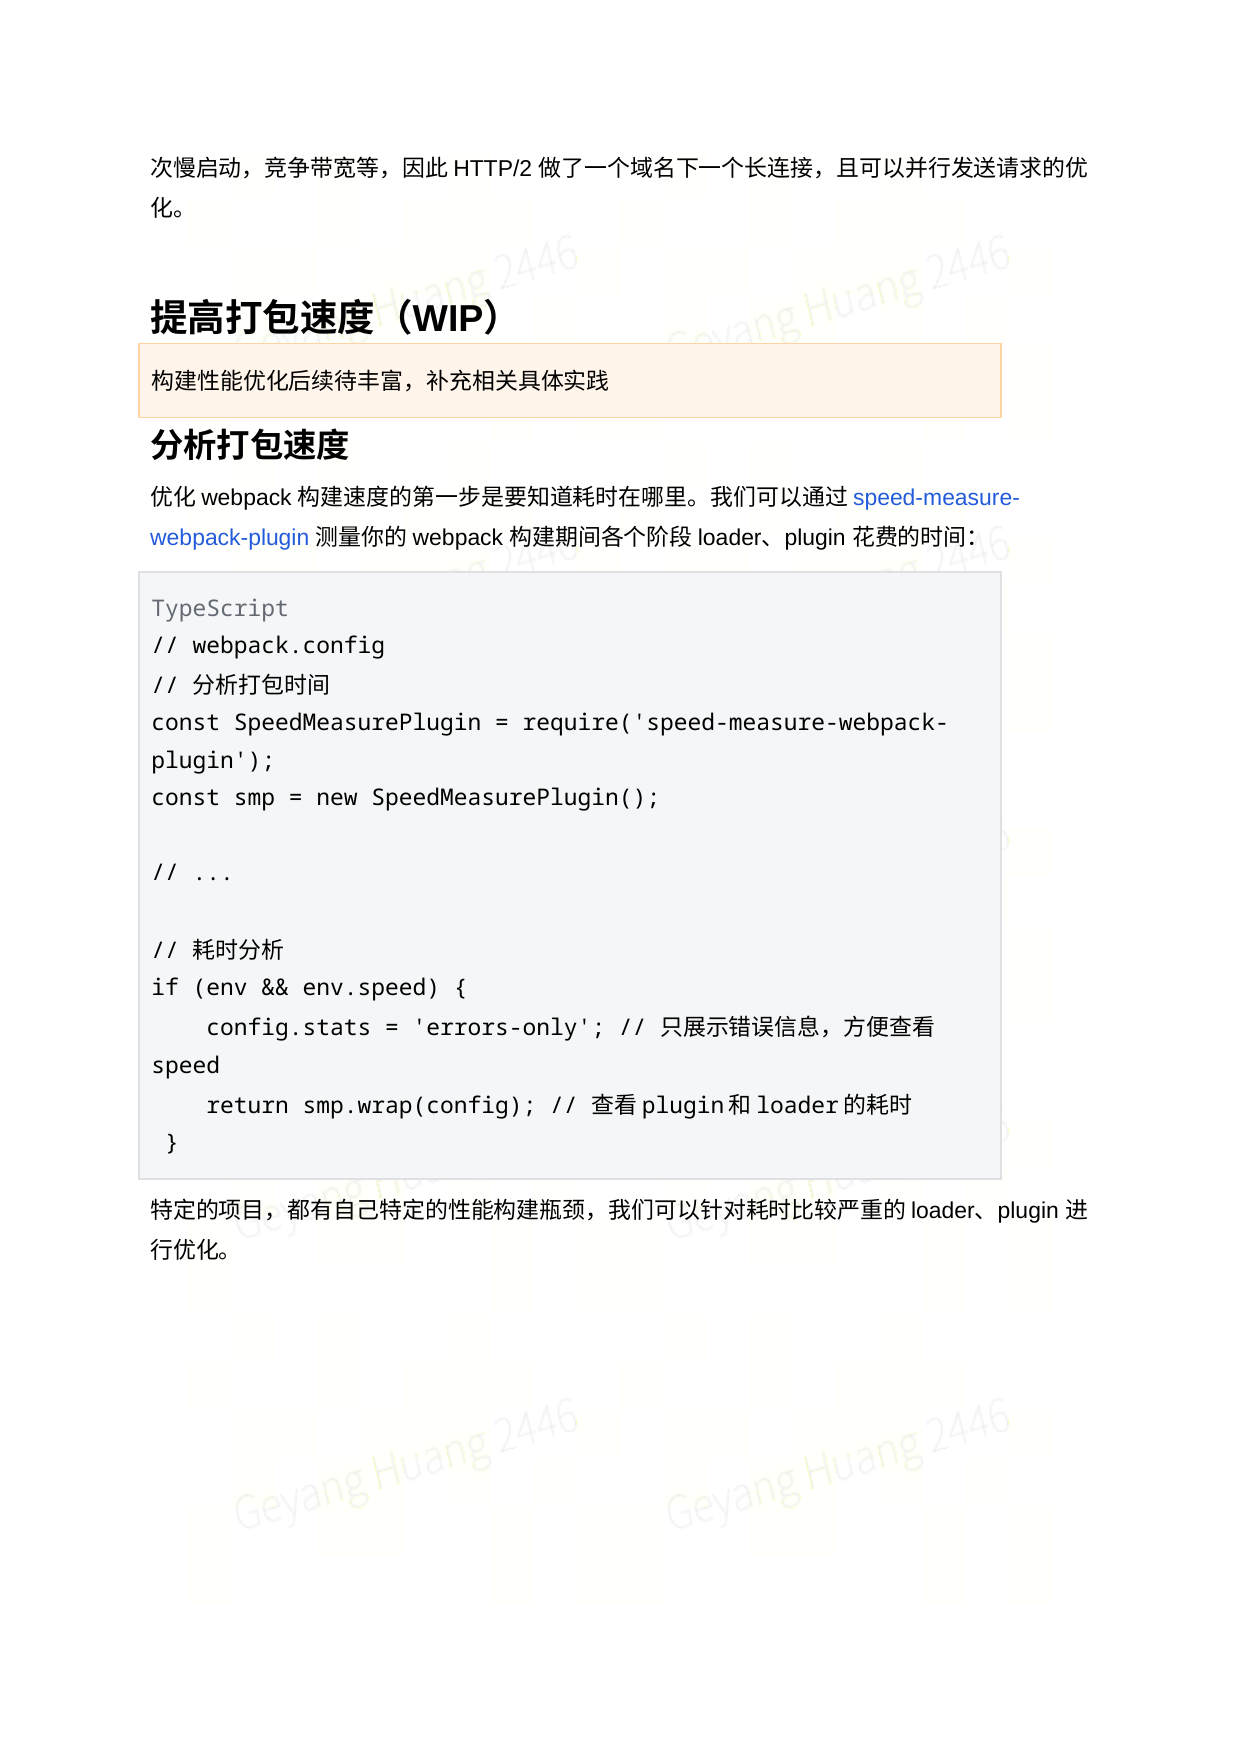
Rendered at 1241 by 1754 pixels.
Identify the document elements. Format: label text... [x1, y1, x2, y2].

text 优化 webpack 构建速度的第一步是要知道耗时在哪里。我们可以通过 speed-measure-webpack-plugin 测量你的 webpack 构建期间各个阶段 loader、plugin 花费的时间： [150, 479, 1090, 552]
table_header 构建性能优化后续待丰富，补充相关具体实践 [140, 344, 1000, 417]
picture [188, 1265, 1052, 1604]
picture [188, 223, 1052, 479]
text 简要总结一下，之前 HTTP 1.1 为了解决队头阻塞问题，做了每个域名下可以建立 6 个 TCP 连接优化，这样可以同时发送 6 个请求，不过这样的话又会带来带宽利用不理想问题，比如 6 次慢启动，竞争带宽等，因此 HTTP/2 做了一个域名下一个长连接，且可以并行发送请求的优化。 [150, 150, 1090, 223]
table_header TypeScript // webpack.config // 分析打包时间 const SpeedMeasurePlugin = require('speed-measure-webpack-plugin'); const smp = new SpeedMeasurePlugin(); // ... // 耗时分析 if (env && env.speed) { config.stats = 'errors-only'; // 只展示错误信息，方便查看speed return smp.wrap(config); // 查看plugin和loader的耗时 } [140, 573, 1000, 1178]
text 特定的项目，都有自己特定的性能构建瓶颈，我们可以针对耗时比较严重的loader、plugin 进行优化。 [150, 1192, 1090, 1265]
picture [188, 552, 1052, 1192]
